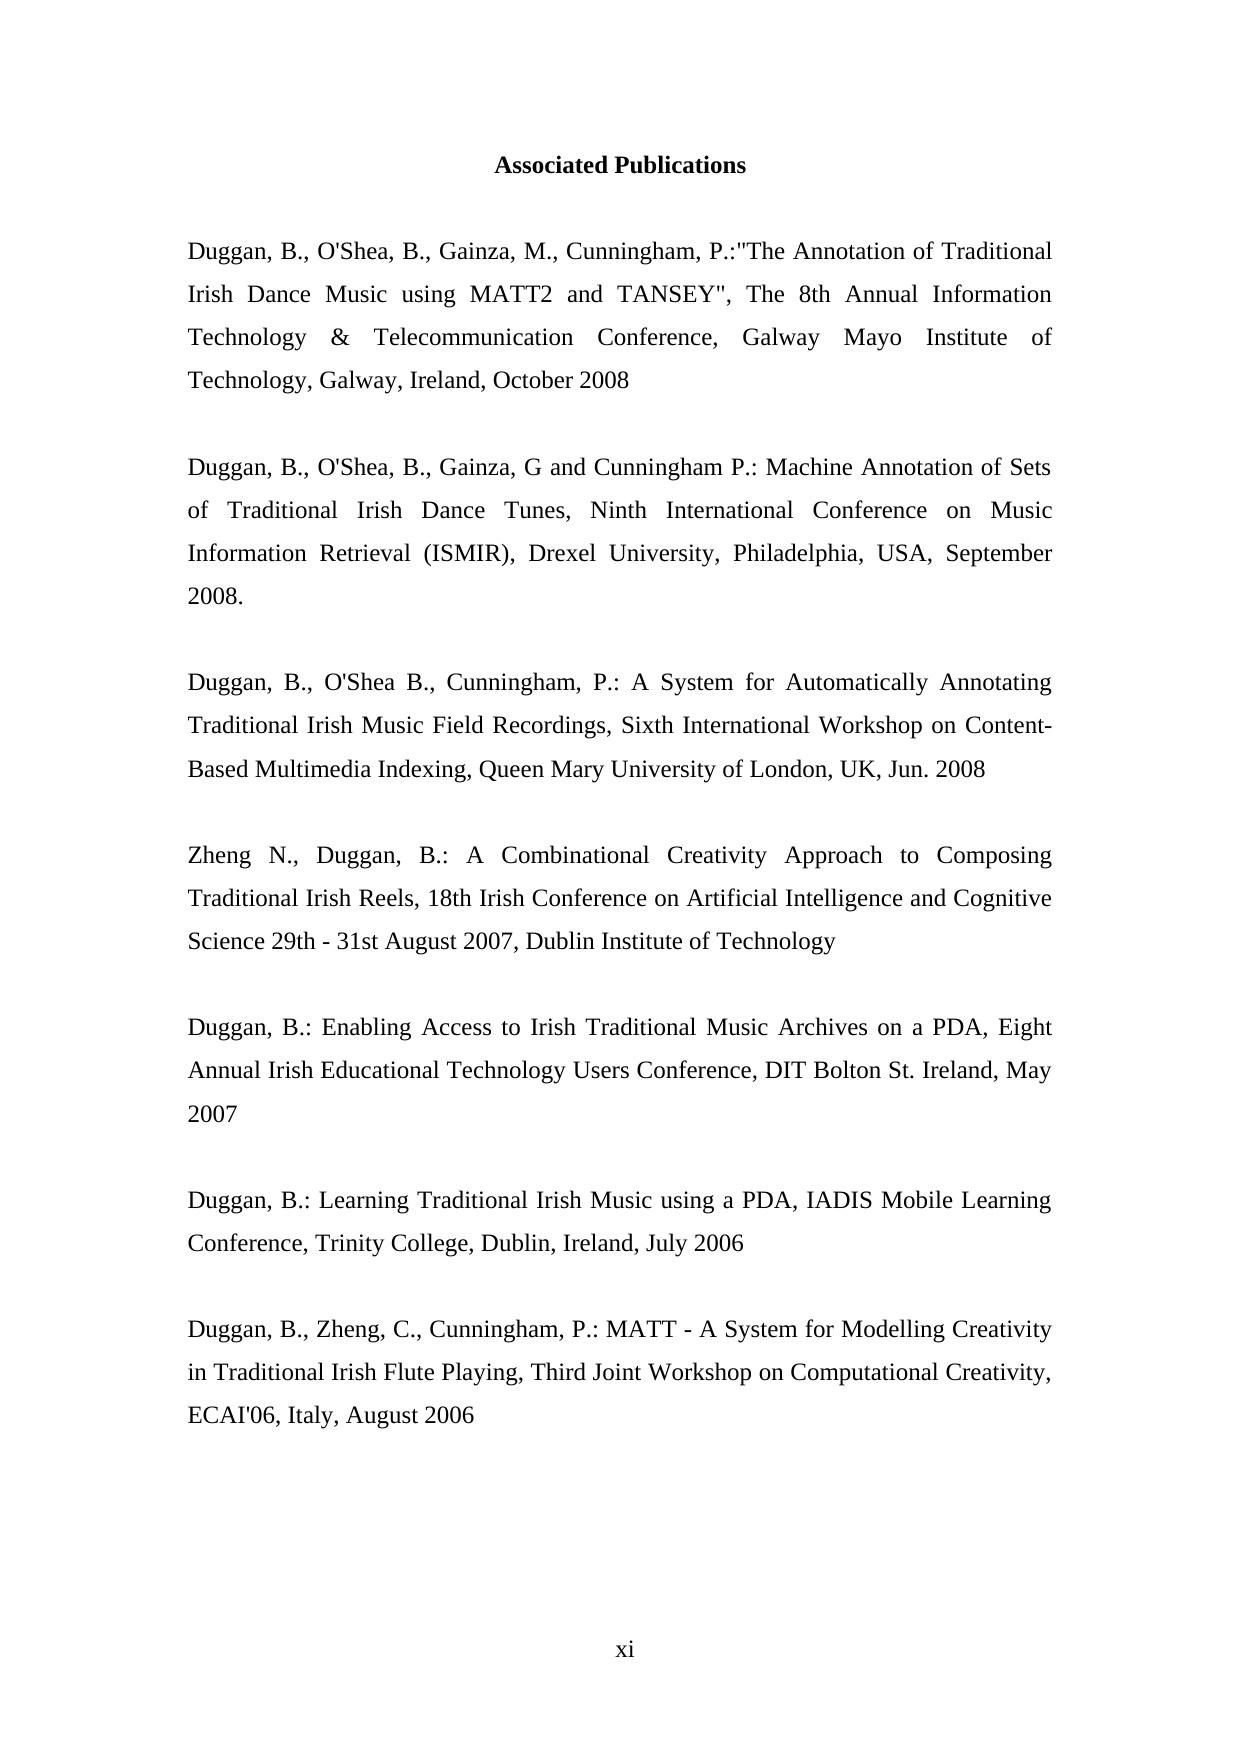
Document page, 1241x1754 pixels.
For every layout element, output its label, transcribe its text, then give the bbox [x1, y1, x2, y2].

text Duggan, B., O'Shea B., Cunningham, P.: A System for Automatically Annotating Traditional Irish Music Field Recordings, Sixth International Workshop on Content-Based Multimedia Indexing, Queen Mary University of London, UK, Jun. 2008 [187, 667, 1053, 782]
text Duggan, B.: Learning Traditional Irish Music using a PDA, IADIS Mobile Learning Conference, Trinity College, Dublin, Ireland, July 2006 [187, 1185, 1053, 1257]
text Zheng N., Duggan, B.: A Combinational Creativity Approach to Composing Traditional Irish Reels, 18th Irish Conference on Artificial Intelligence and Cognitive Science 29th - 31st August 2007, Dublin Institute of Technology [187, 840, 1053, 955]
text Duggan, B.: Enabling Access to Irish Traditional Music Archives on a PDA, Eight Annual Irish Educational Technology Users Conference, DIT Bolton St. Ireland, May 2007 [187, 1012, 1053, 1127]
text Duggan, B., O'Shea, B., Gainza, M., Cunningham, P.:"The Annotation of Traditional Irish Dance Music using MATT2 and TANSEY", The 8th Annual Information Technology & Telecommunication Conference, Galway Mayo Institute of Technology, Galway, Ireland, October 2008 [187, 236, 1053, 394]
text Duggan, B., Zheng, C., Cunningham, P.: MATT - A System for Modelling Creativity in Traditional Irish Flute Playing, Third Joint Workshop on Computational Creativity, ECAI'06, Italy, August 2006 [187, 1314, 1053, 1429]
text Duggan, B., O'Shea, B., Gainza, G and Cunningham P.: Machine Annotation of Sets of Traditional Irish Dance Tunes, Ninth International Conference on Music Information Retrieval (ISMIR), Drexel University, Philadelphia, USA, September 2008. [187, 452, 1053, 610]
text Associated Publications [187, 150, 1053, 179]
